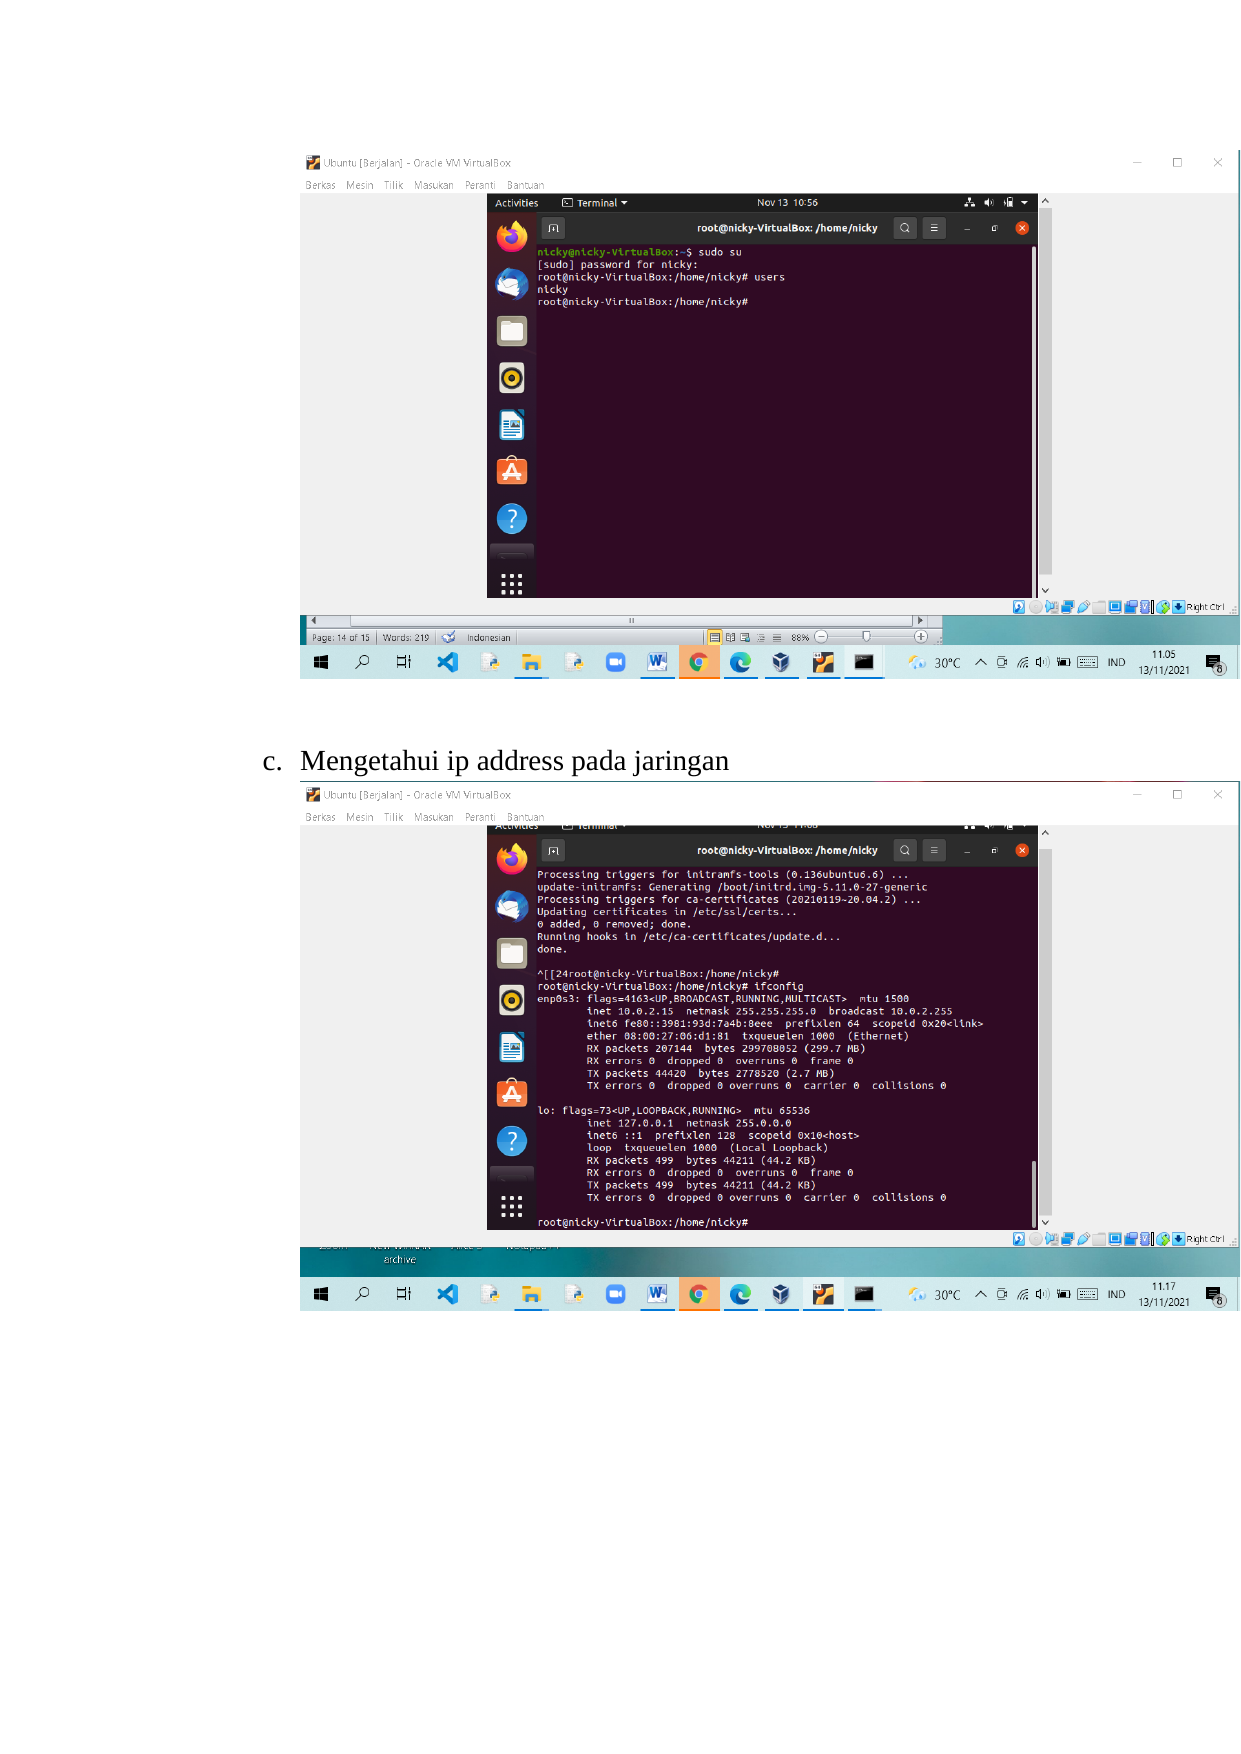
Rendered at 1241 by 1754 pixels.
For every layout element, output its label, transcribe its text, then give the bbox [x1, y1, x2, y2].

picture [300, 781, 1241, 1311]
list Mengetahui ip address pada jaringan [262, 743, 1090, 777]
picture [300, 150, 1241, 679]
